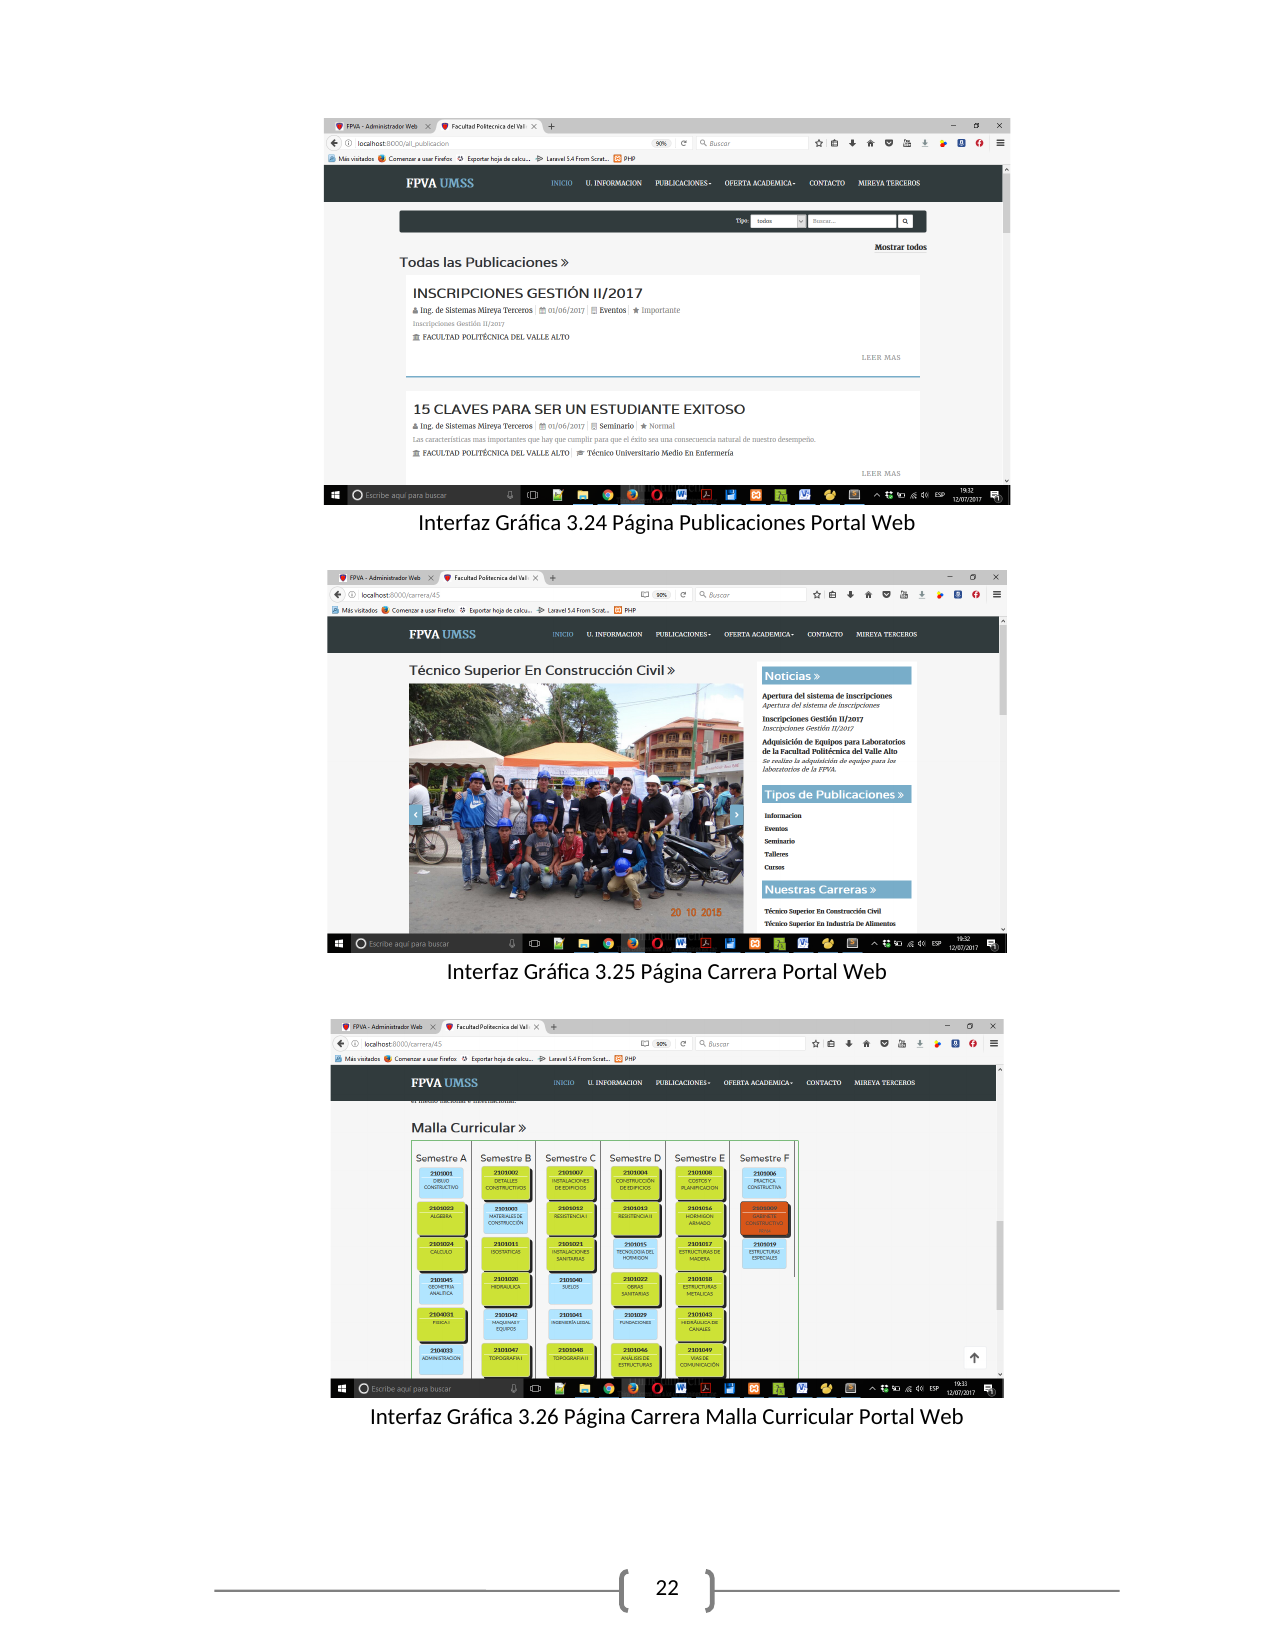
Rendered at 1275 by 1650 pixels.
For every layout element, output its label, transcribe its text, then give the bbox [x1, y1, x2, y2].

list Interfaz Gráfica 3.24 Página Publicaciones Portal Web [177, 508, 1157, 536]
list Interfaz Gráfica 3.26 Página Carrera Malla Curricular Portal Web [177, 1402, 1157, 1430]
picture [323, 118, 1011, 505]
list Interfaz Gráfica 3.25 Página Carrera Portal Web [177, 957, 1157, 985]
picture [330, 1019, 1004, 1398]
picture [327, 570, 1007, 953]
